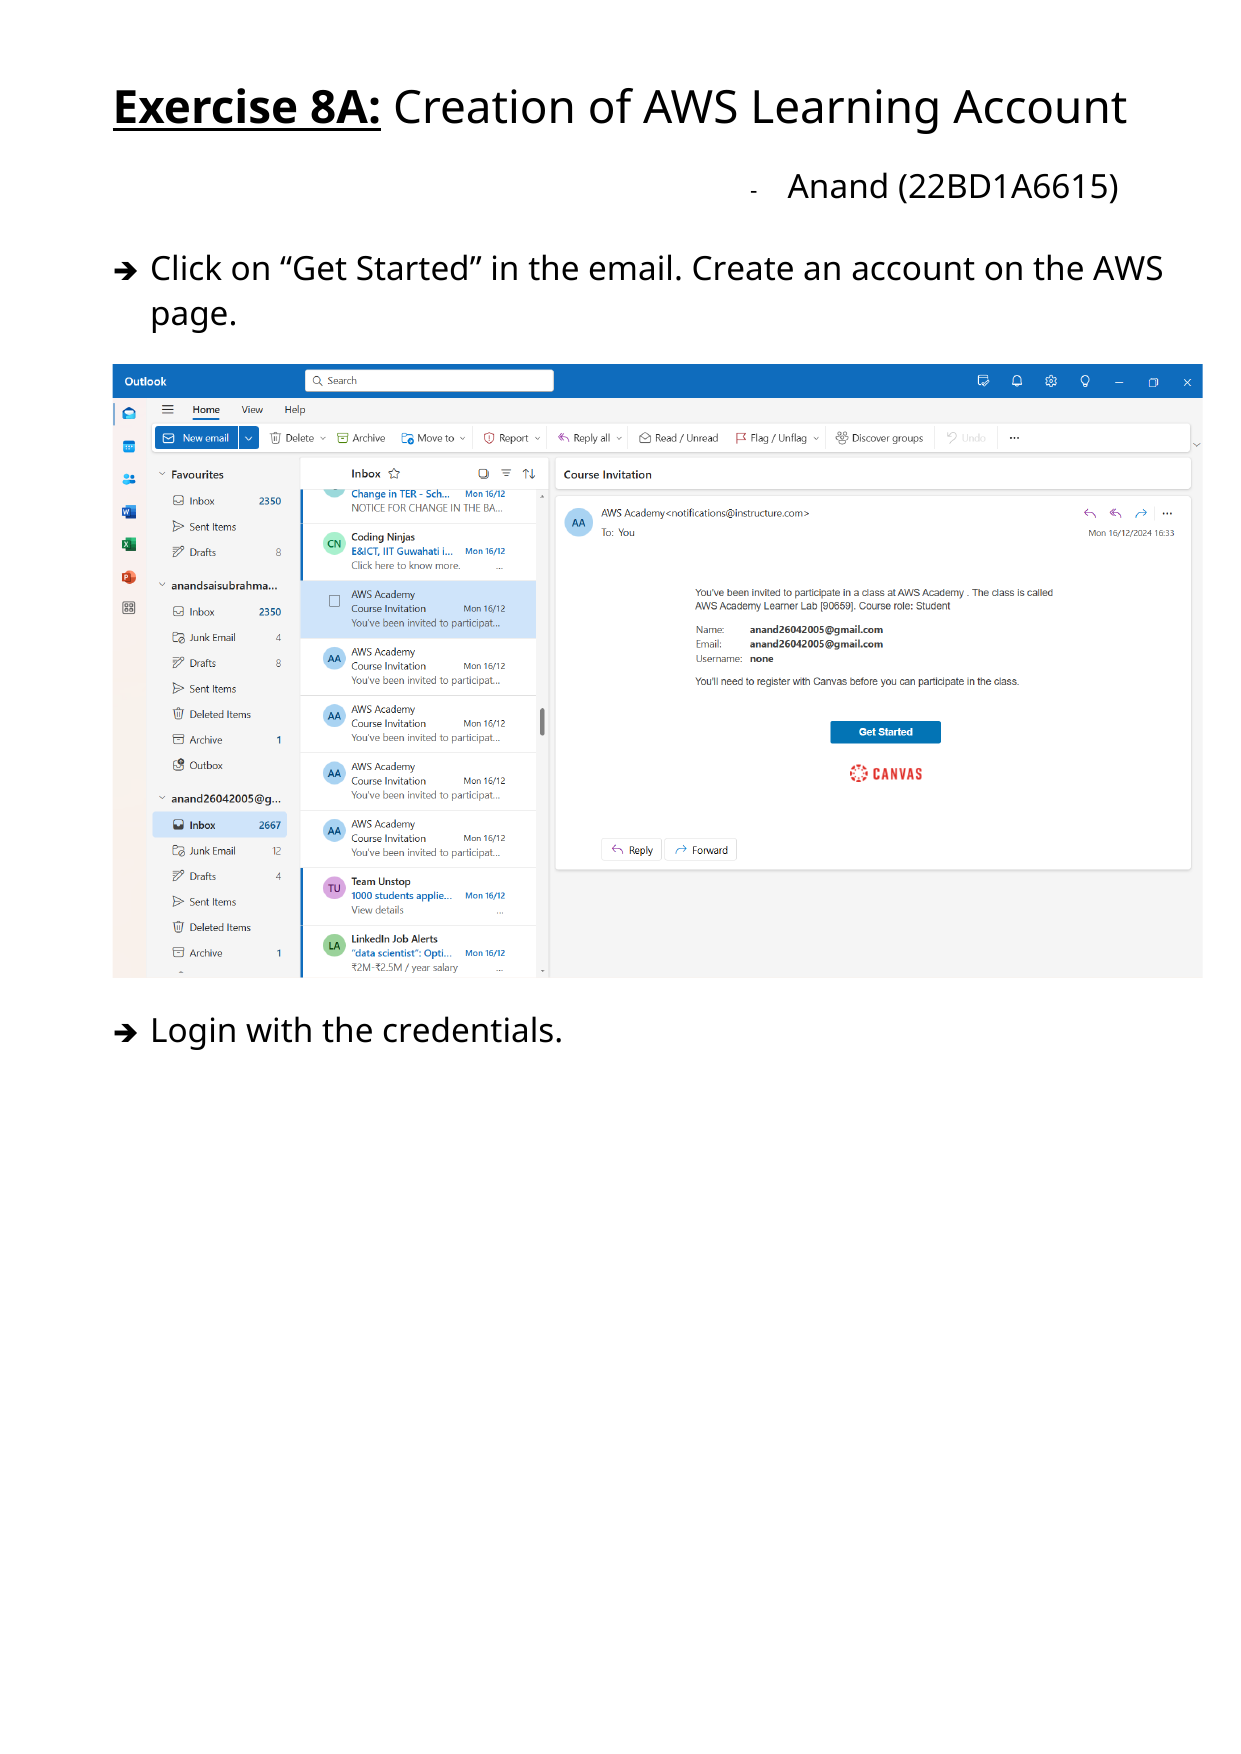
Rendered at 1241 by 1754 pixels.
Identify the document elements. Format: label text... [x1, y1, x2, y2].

list Login with the credentials. [112, 1007, 1165, 1052]
list Click on “Get Started” in the email. Create an account on the AWS page. [112, 245, 1165, 336]
picture [112, 364, 1203, 978]
list Anand (22BD1A6615) [750, 163, 1165, 209]
text Exercise 8A: Creation of AWS Learning Account [112, 75, 1165, 137]
